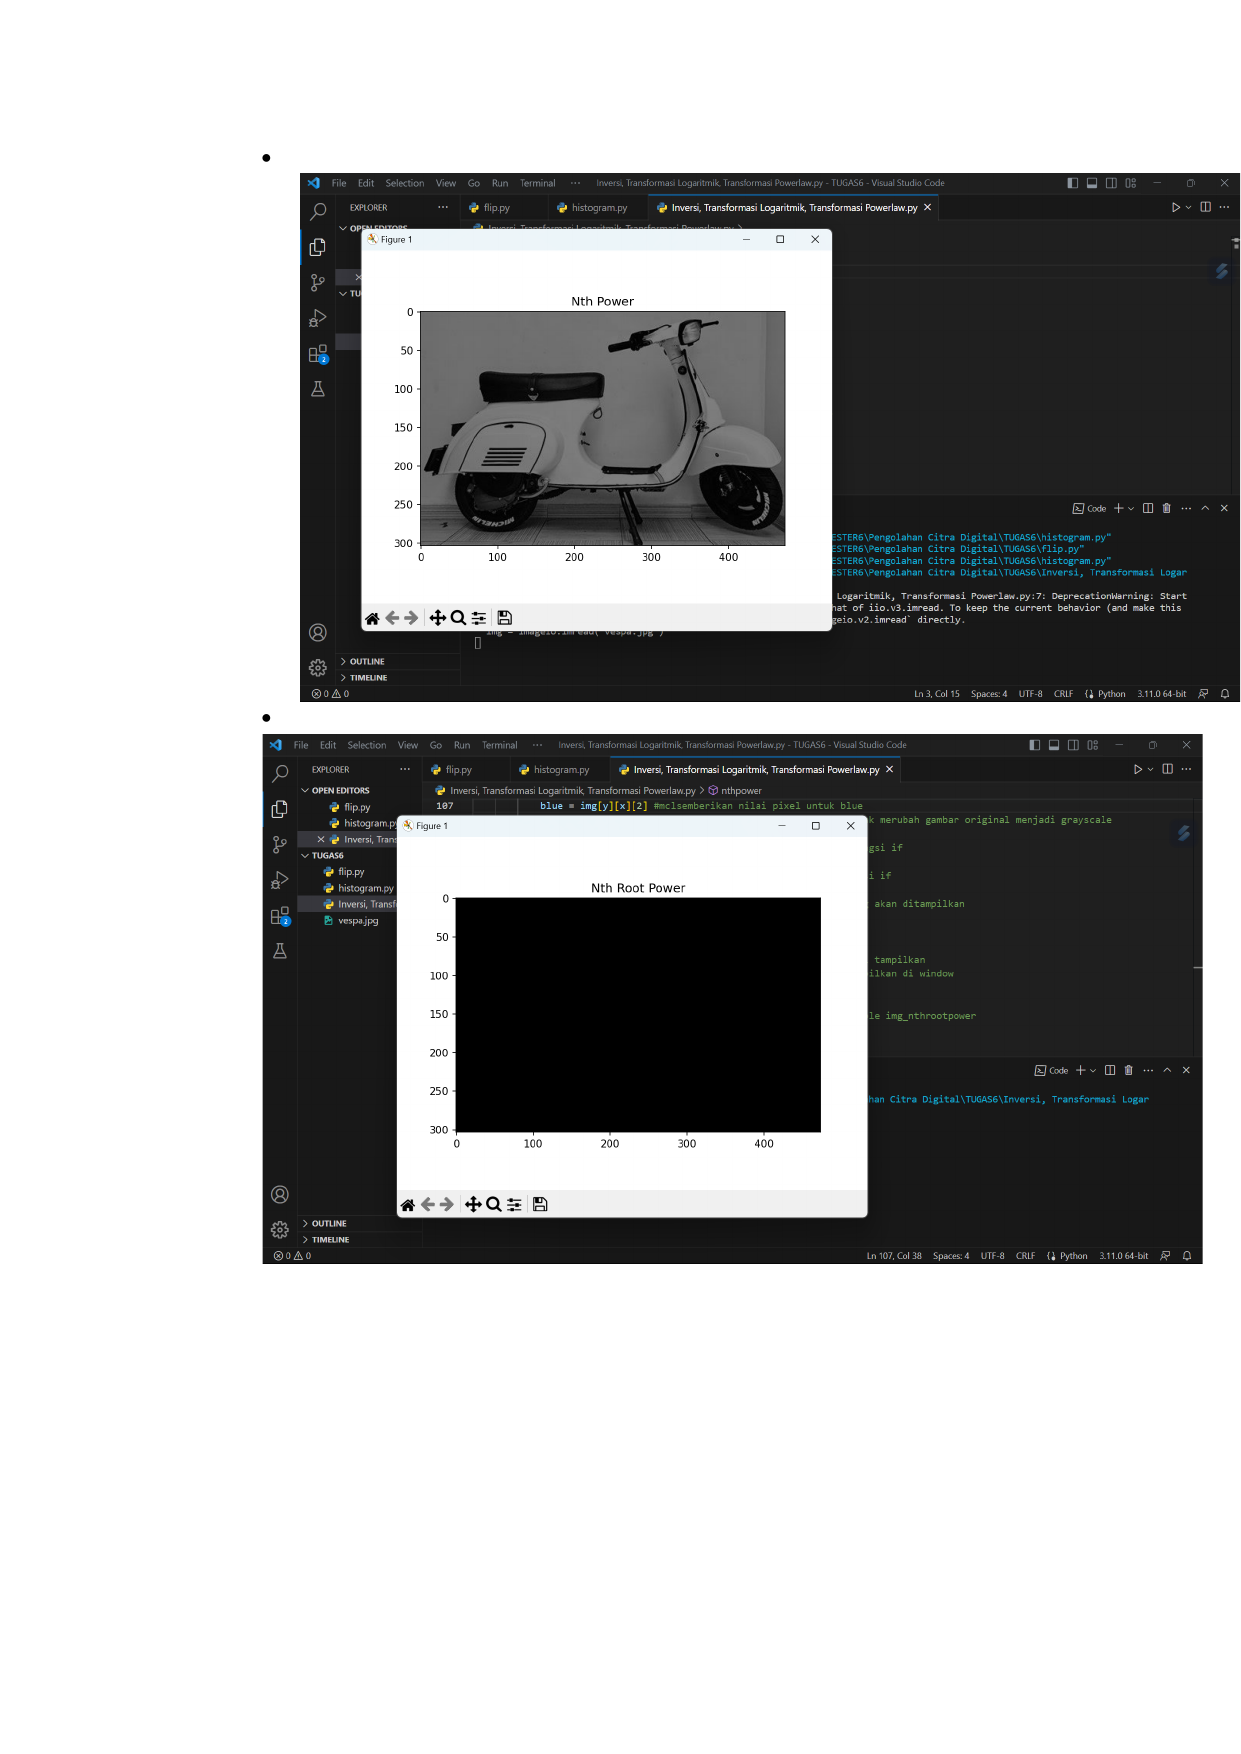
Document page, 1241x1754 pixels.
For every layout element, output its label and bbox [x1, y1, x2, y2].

picture [262, 734, 1203, 1264]
picture [300, 173, 1241, 702]
